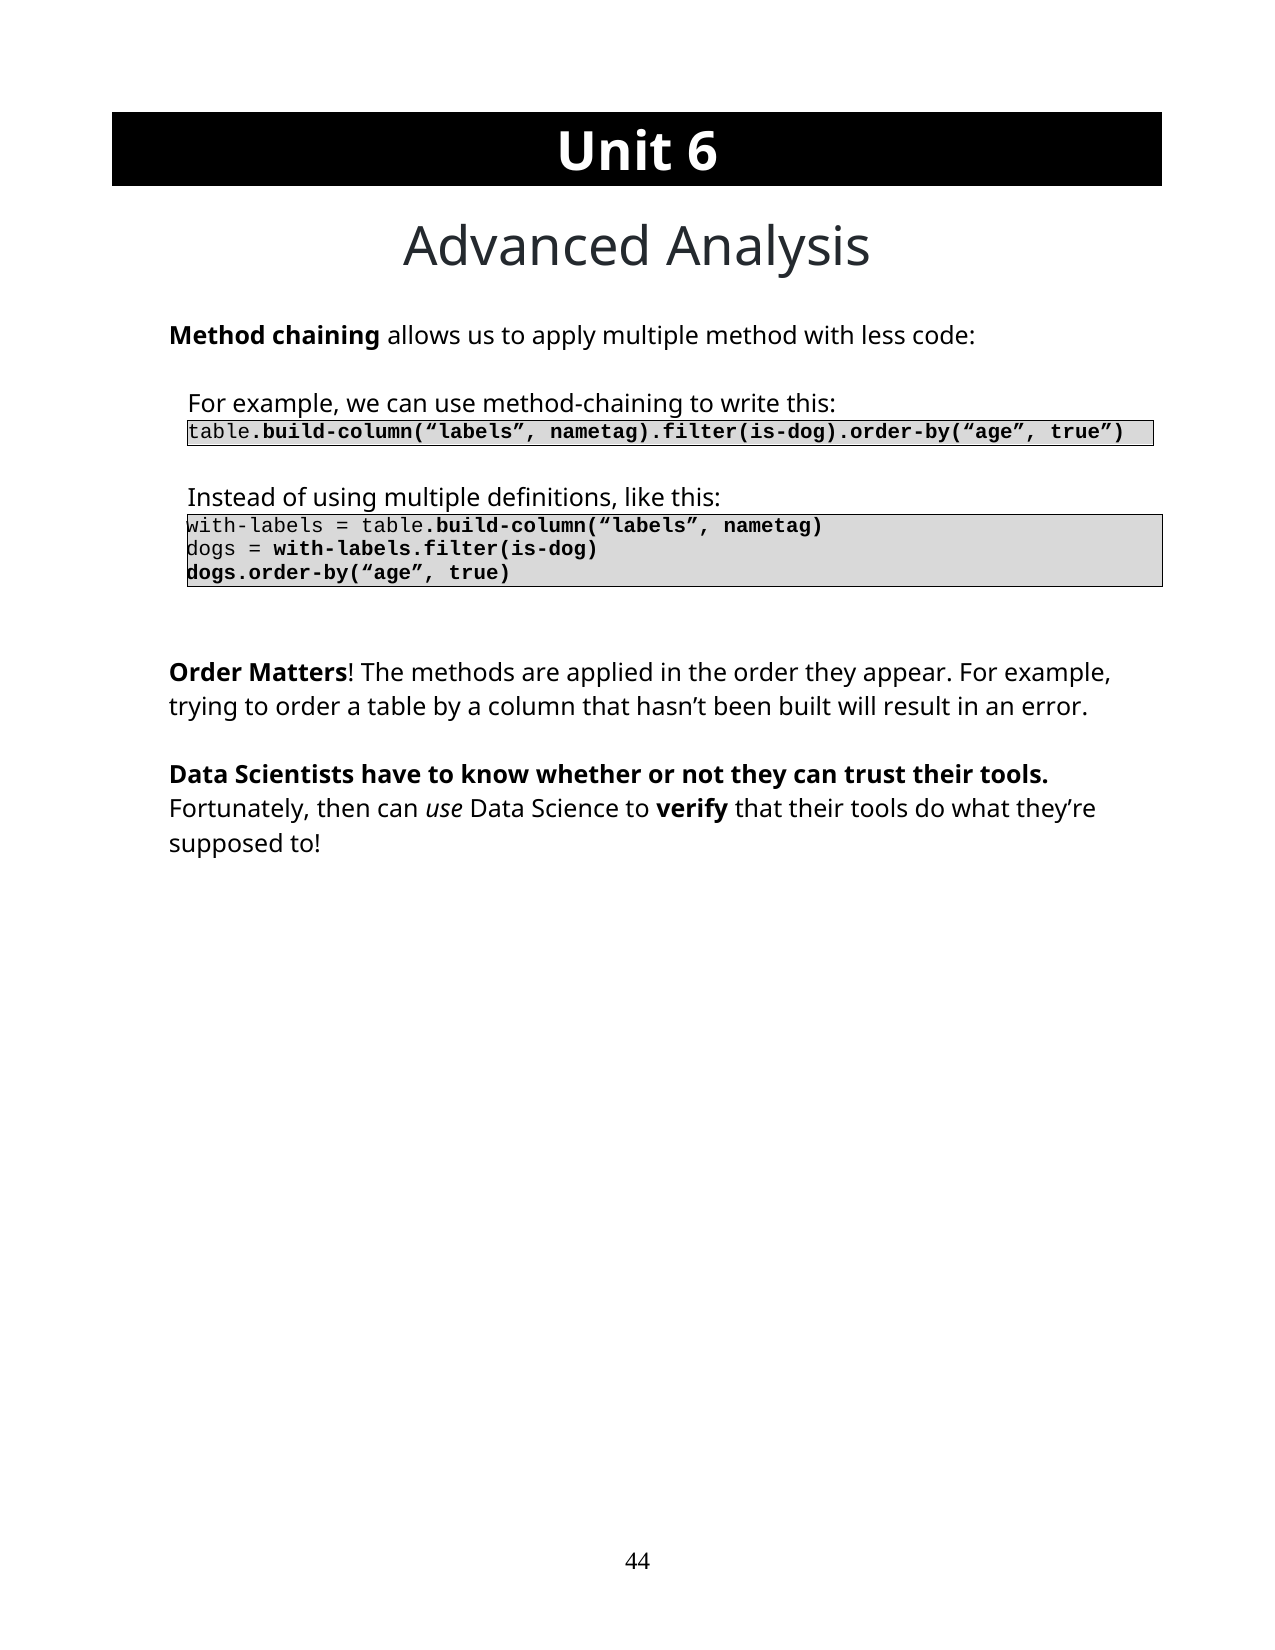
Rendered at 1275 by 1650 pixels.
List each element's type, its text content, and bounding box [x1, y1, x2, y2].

table_header with-labels = table.build-column(“labels”, nametag) dogs = with-labels.filter(is-dog) dogs.order-by(“age”, true) [188, 515, 1162, 586]
text Method chaining allows us to apply multiple method with less code: [169, 318, 1162, 352]
list Instead of using multiple definitions, like this: [187, 480, 1162, 514]
list For example, we can use method-chaining to write this: [187, 386, 1162, 420]
text Data Scientists have to know whether or not they can trust their tools. Fortunately, then can use Data Science to verify that their tools do what they’re supposed to! [169, 757, 1162, 859]
subtitle Advanced Analysis [112, 207, 1162, 281]
table_header table.build-column(“labels”, nametag).filter(is-dog).order-by(“age”, true”) [188, 421, 1153, 444]
text Order Matters! The methods are applied in the order they appear. For example, trying to order a table by a column that hasn’t been built will result in an error. [169, 655, 1162, 723]
subtitle Unit 6 [112, 112, 1162, 186]
